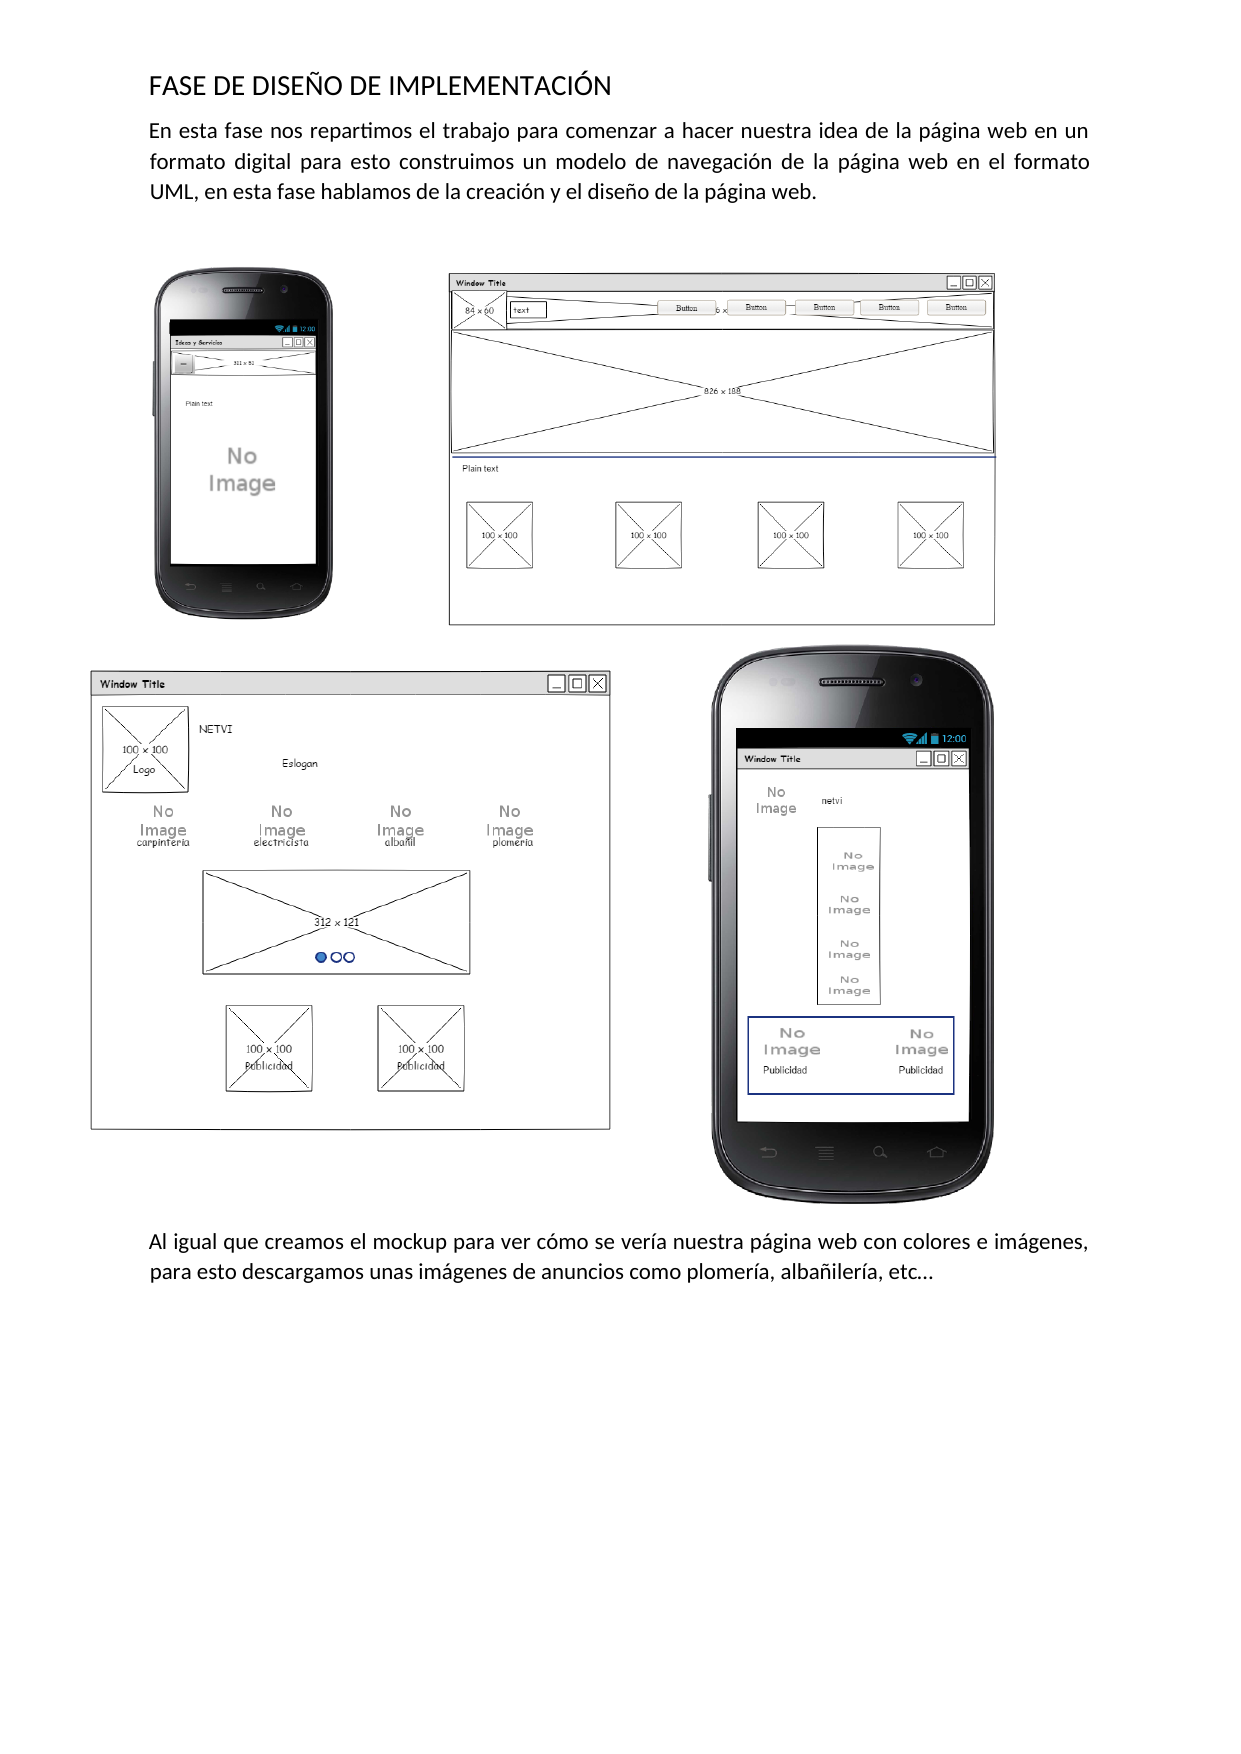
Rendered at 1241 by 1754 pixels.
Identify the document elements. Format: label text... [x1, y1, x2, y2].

picture [85, 665, 630, 1146]
text En esta fase nos repartimos el trabajo para comenzar a hacer nuestra idea de la página web en un formato digital para esto construimos un modelo de navegación de la página web en el formato UML, en esta fase hablamos de la creación y el diseño de la página web. [148, 117, 1092, 205]
picture [148, 261, 352, 624]
subtitle FASE DE DISEÑO DE IMPLEMENTACIÓN [148, 67, 1090, 103]
text Al igual que creamos el mockup para ver cómo se vería nuestra página web con colores e imágenes, para esto descargamos unas imágenes de anuncios como plomería, albañilería, etc… [148, 1227, 1092, 1286]
picture [700, 638, 1028, 1209]
picture [420, 264, 999, 633]
